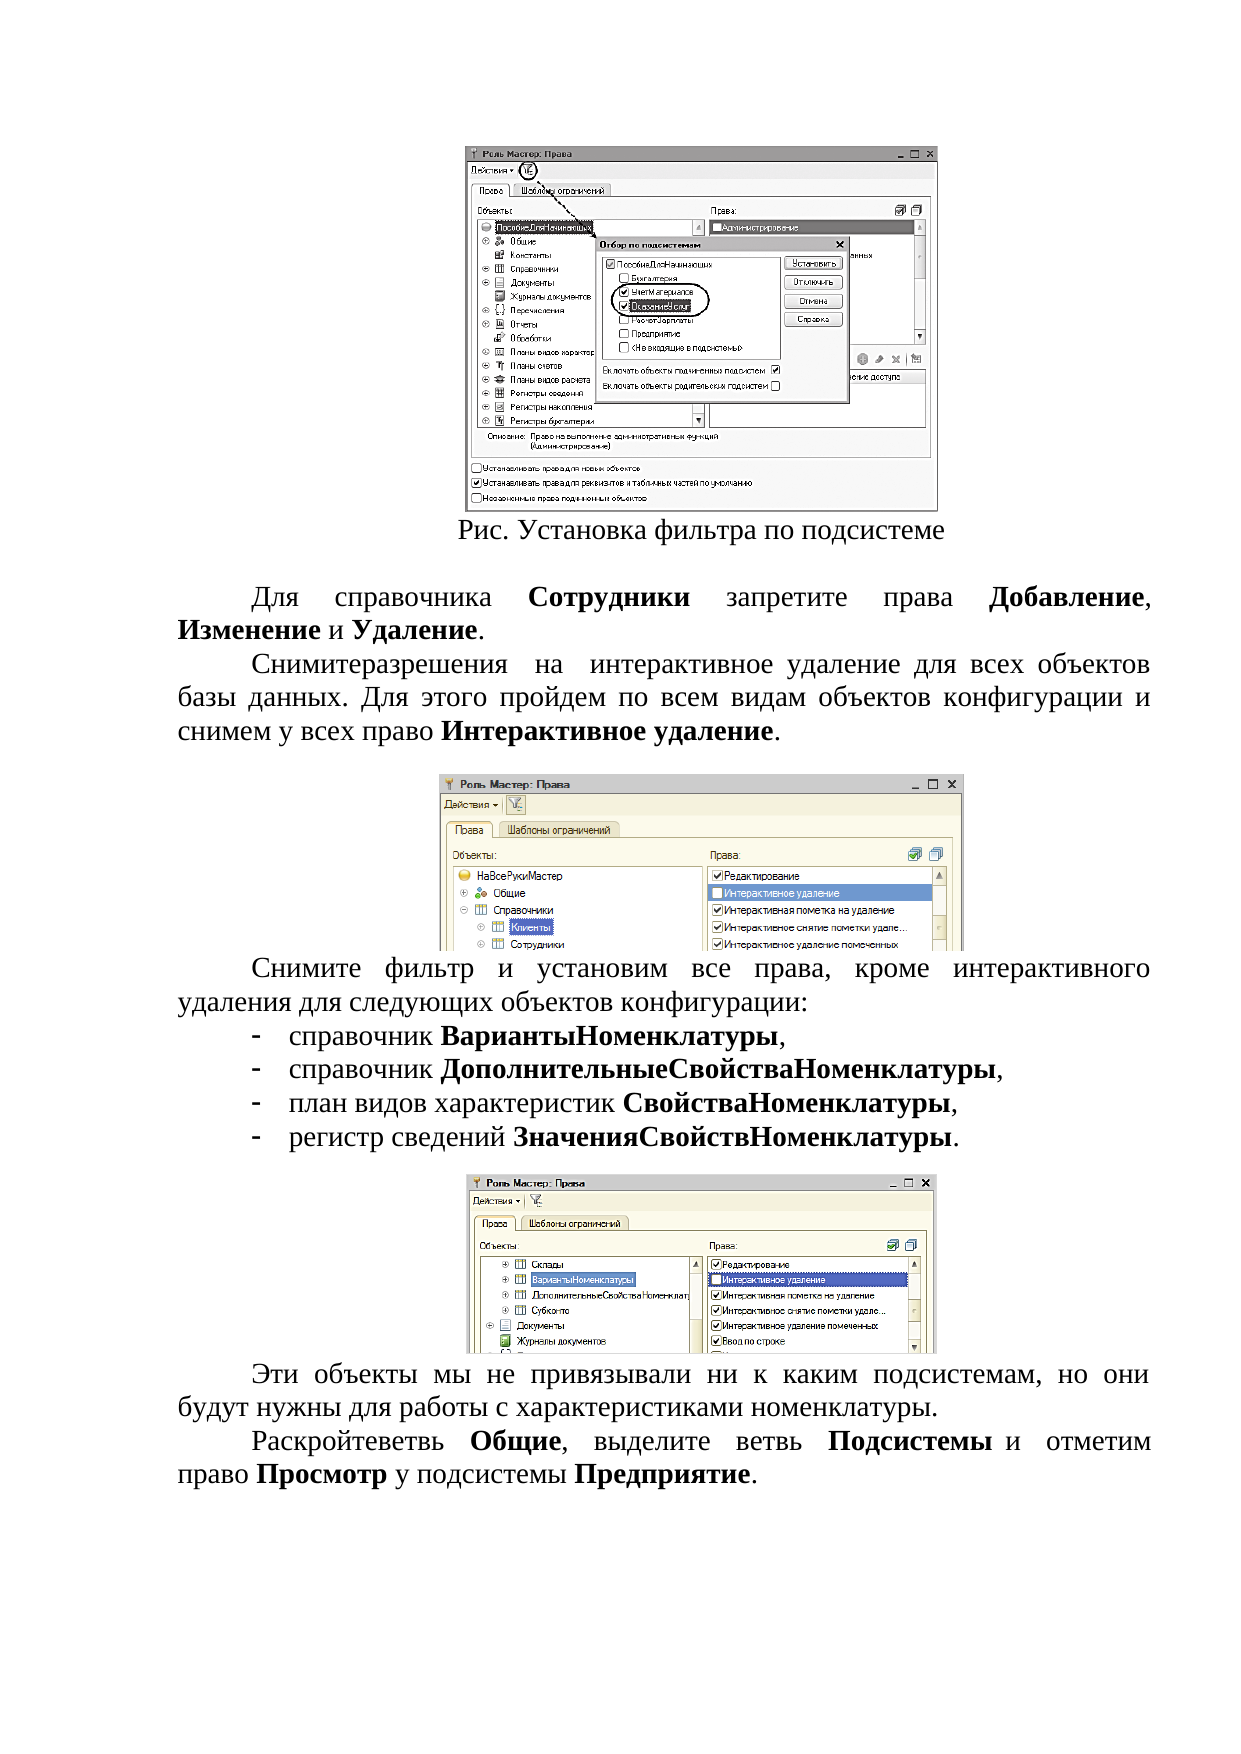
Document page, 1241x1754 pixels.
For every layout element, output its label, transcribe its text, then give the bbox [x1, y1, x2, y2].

picture [439, 774, 964, 951]
picture [467, 1175, 936, 1353]
text Эти объекты мы не привязывали ни к каким подсистемам, но они будут нужны для работы с характеристиками номенклатуры. [177, 1356, 1152, 1423]
list справочник ДополнительныеСвойстваНоменклатуры, [251, 1051, 1152, 1085]
text Для справочника Сотрудники запретите права Добавление, Изменение и Удаление. [177, 579, 1152, 646]
text Раскройтеветвь Общие, выделите ветвь Подсистемы и отметим право Просмотр у подсистемы Предприятие. [177, 1423, 1152, 1490]
text Снимитеразрешения на интерактивное удаление для всех объектов базы данных. Для этого пройдем по всем видам объектов конфигурации и снимем у всех право Интерактивное удаление. [177, 646, 1152, 747]
list регистр сведений ЗначенияСвойствНоменклатуры. [251, 1119, 1152, 1152]
picture [464, 146, 938, 512]
list план видов характеристик СвойстваНоменклатуры, [251, 1085, 1152, 1119]
text Рис. Установка фильтра по подсистеме [177, 512, 1152, 545]
list справочник ВариантыНоменклатуры, [251, 1018, 1152, 1051]
text Снимите фильтр и установим все права, кроме интерактивного удаления для следующих объектов конфигурации: [177, 951, 1152, 1018]
